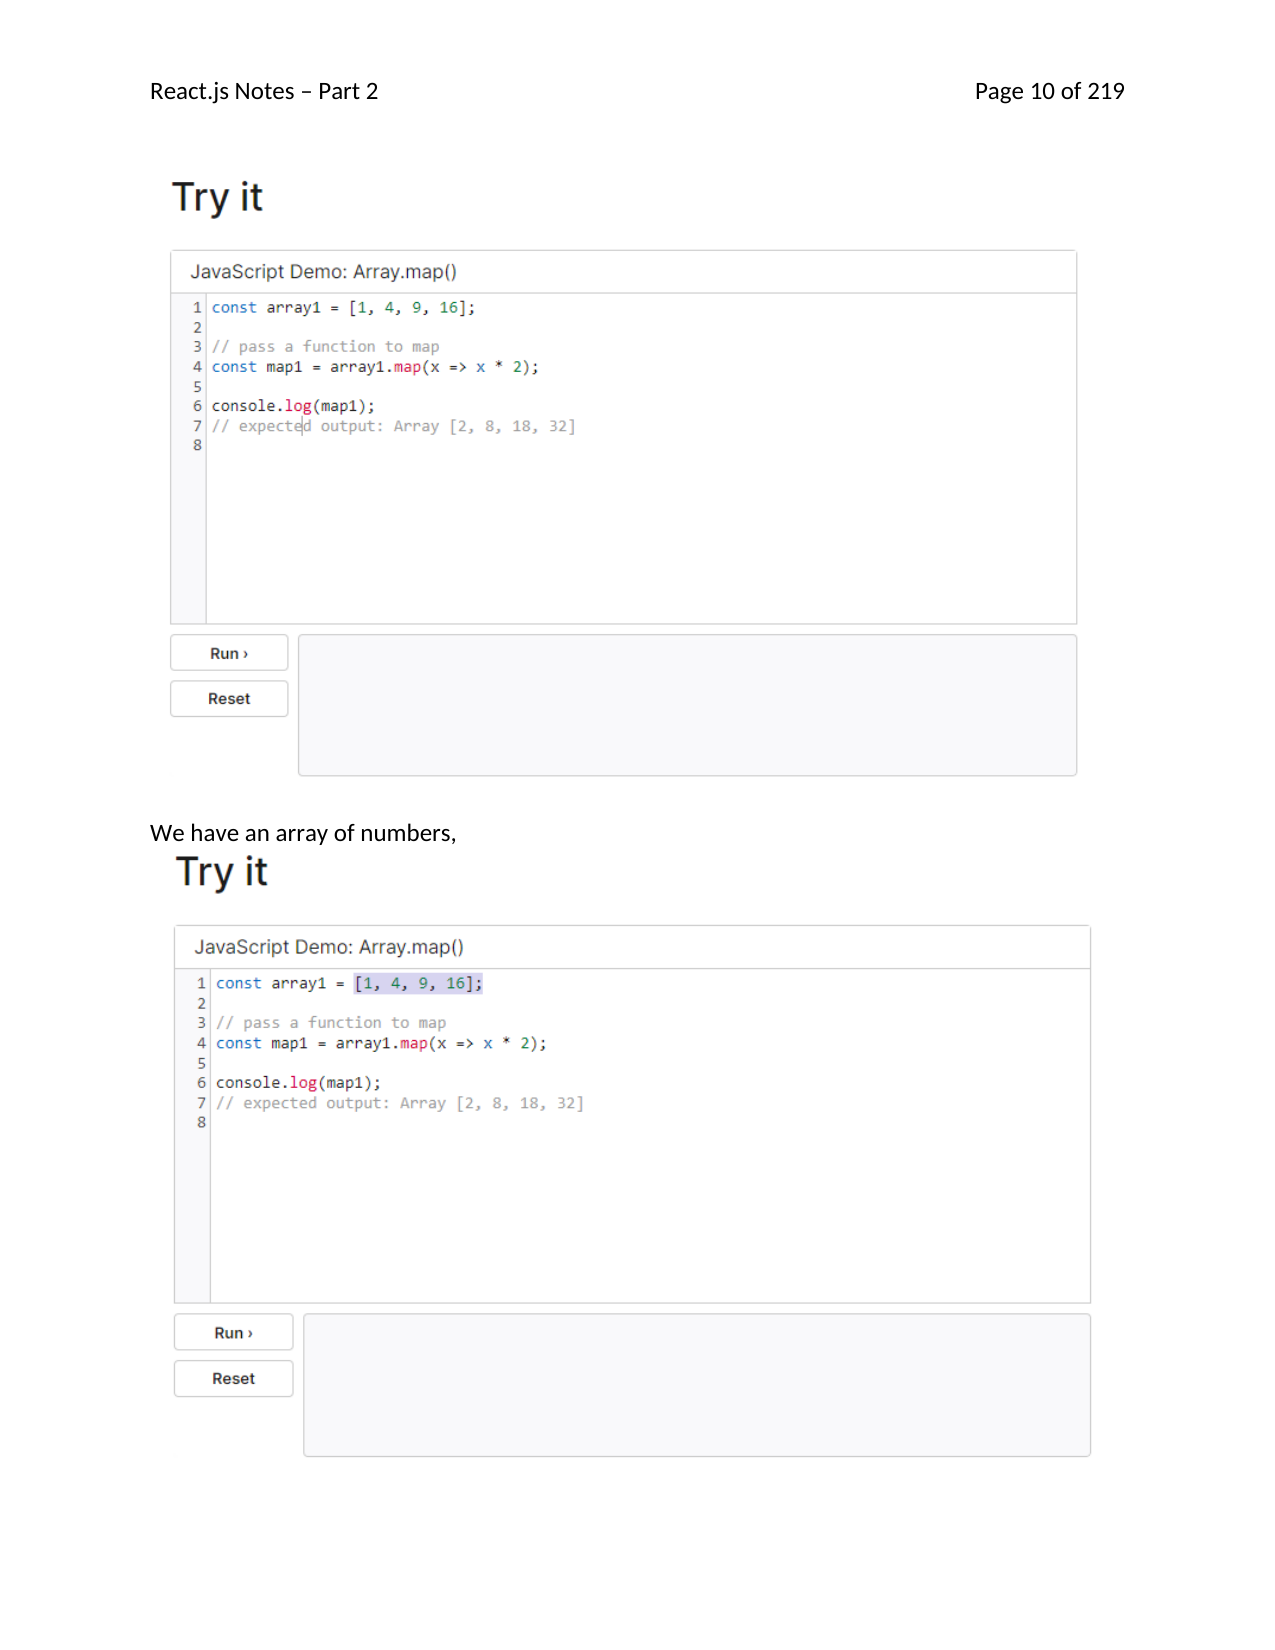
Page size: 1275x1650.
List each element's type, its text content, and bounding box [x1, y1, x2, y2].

picture [150, 847, 1125, 1474]
text We have an array of numbers, [150, 818, 1125, 847]
picture [150, 150, 1125, 818]
